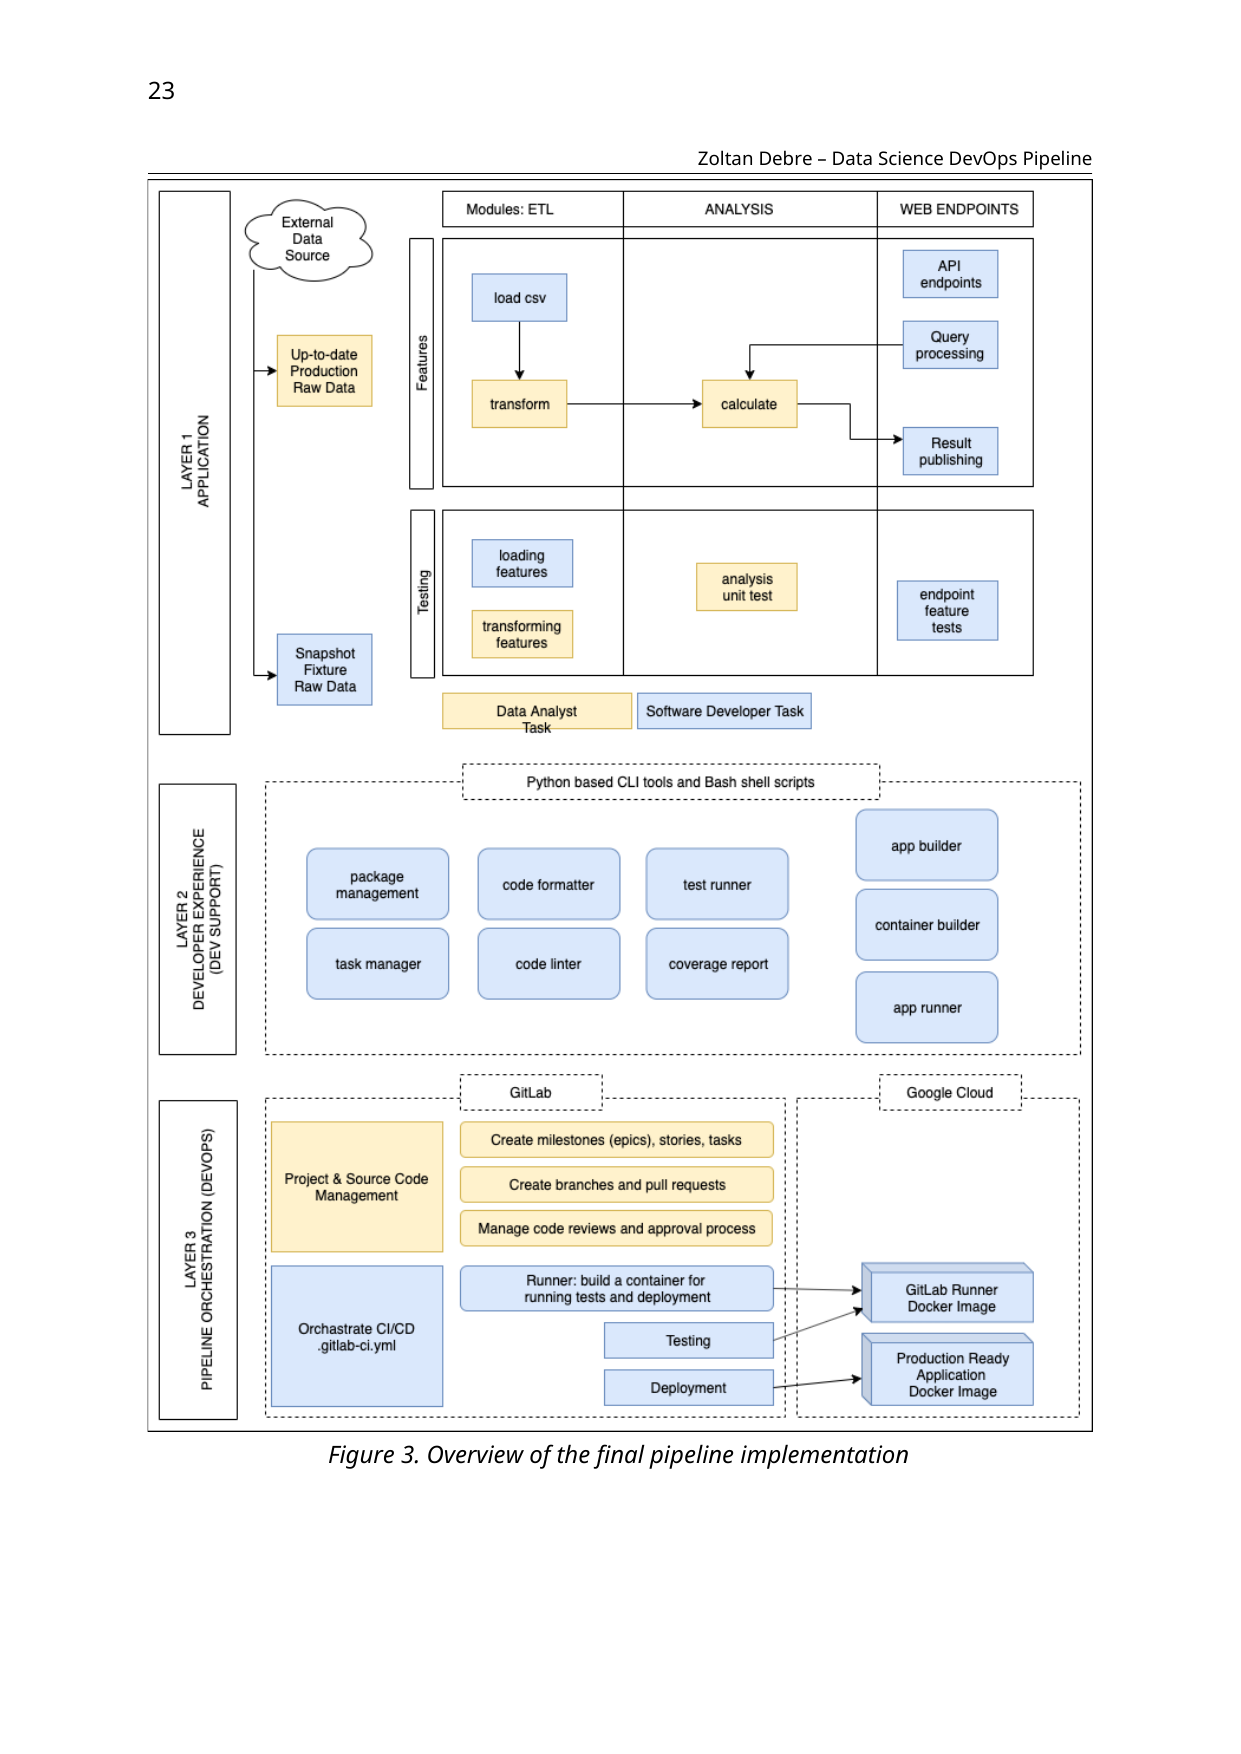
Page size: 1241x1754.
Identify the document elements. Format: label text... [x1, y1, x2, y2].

picture [147, 179, 1093, 1432]
text Figure 3. Overview of the final pipeline implementation [148, 1438, 1092, 1471]
